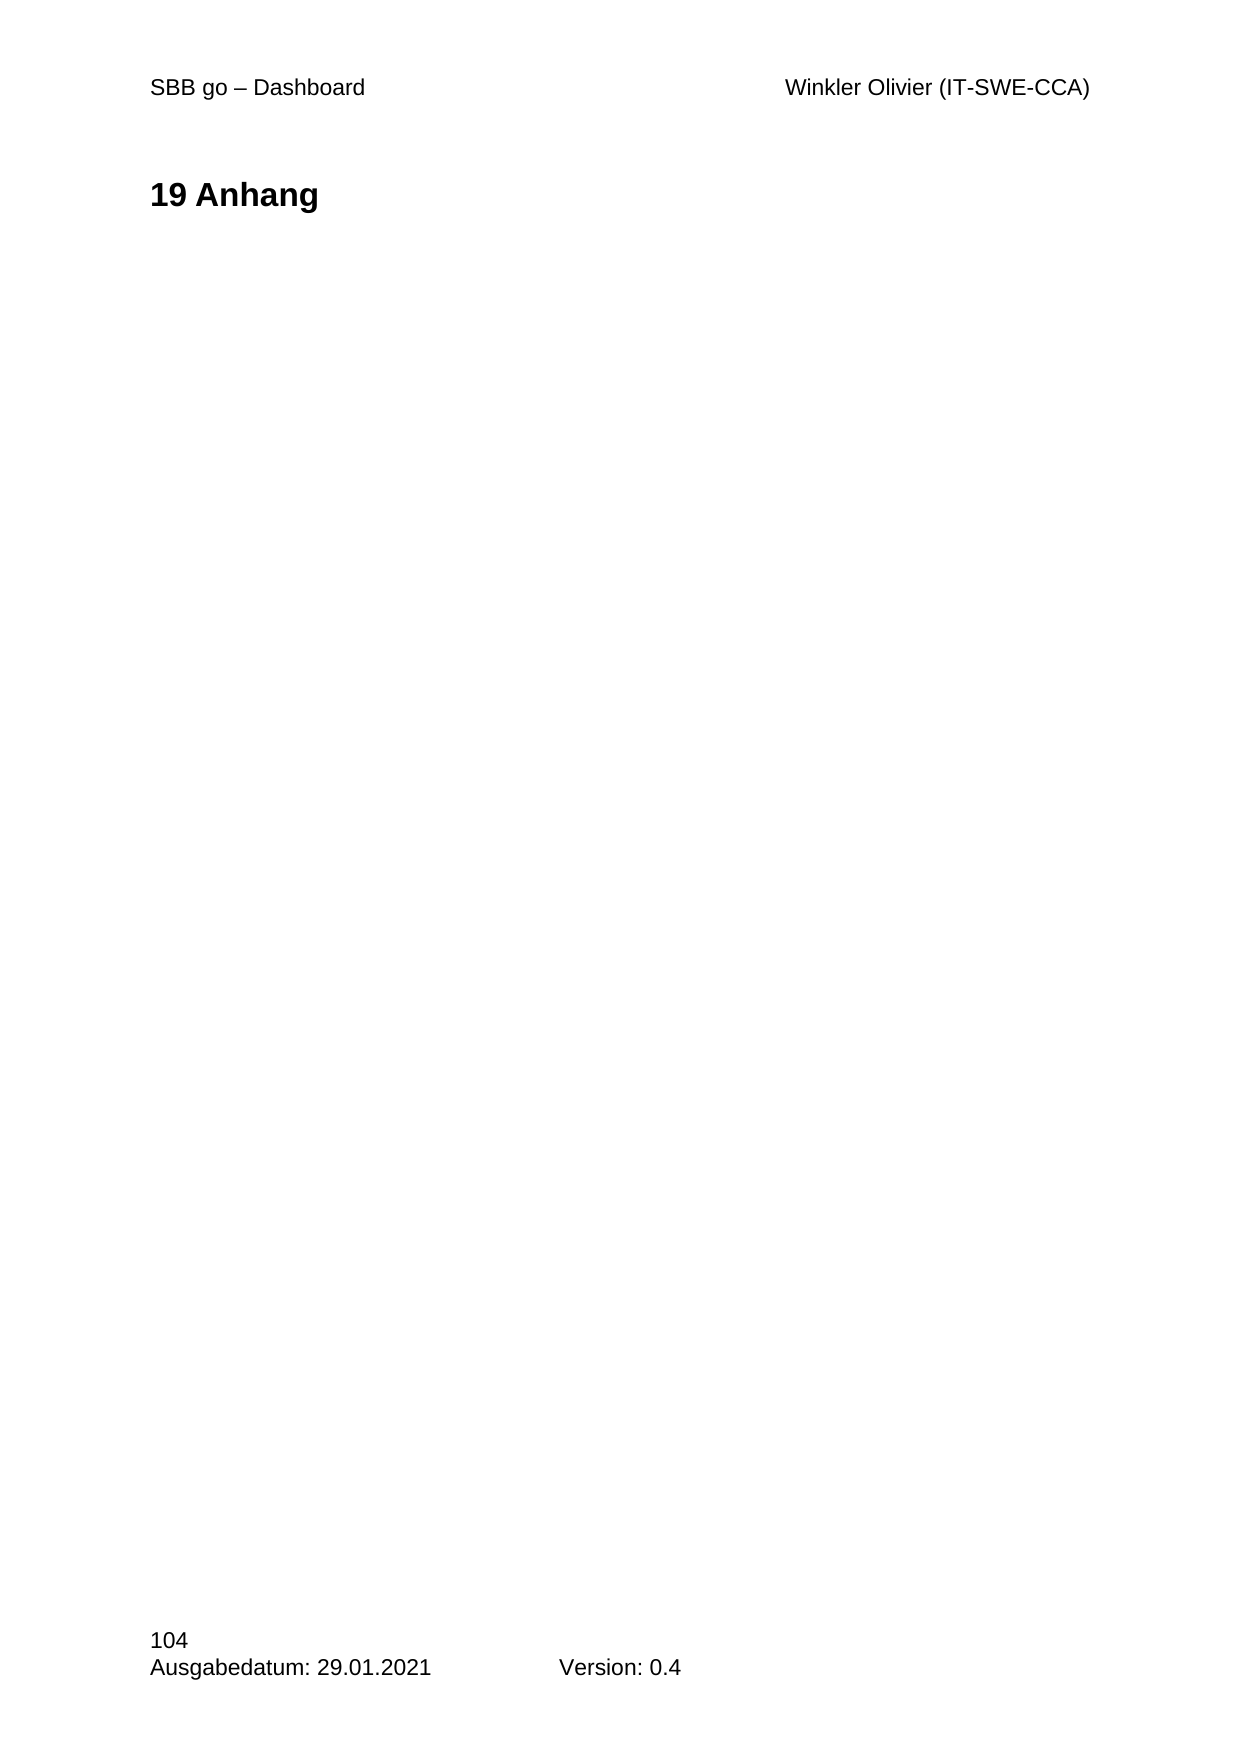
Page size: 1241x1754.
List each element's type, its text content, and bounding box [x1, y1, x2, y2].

subtitle Anhang [150, 175, 1090, 213]
